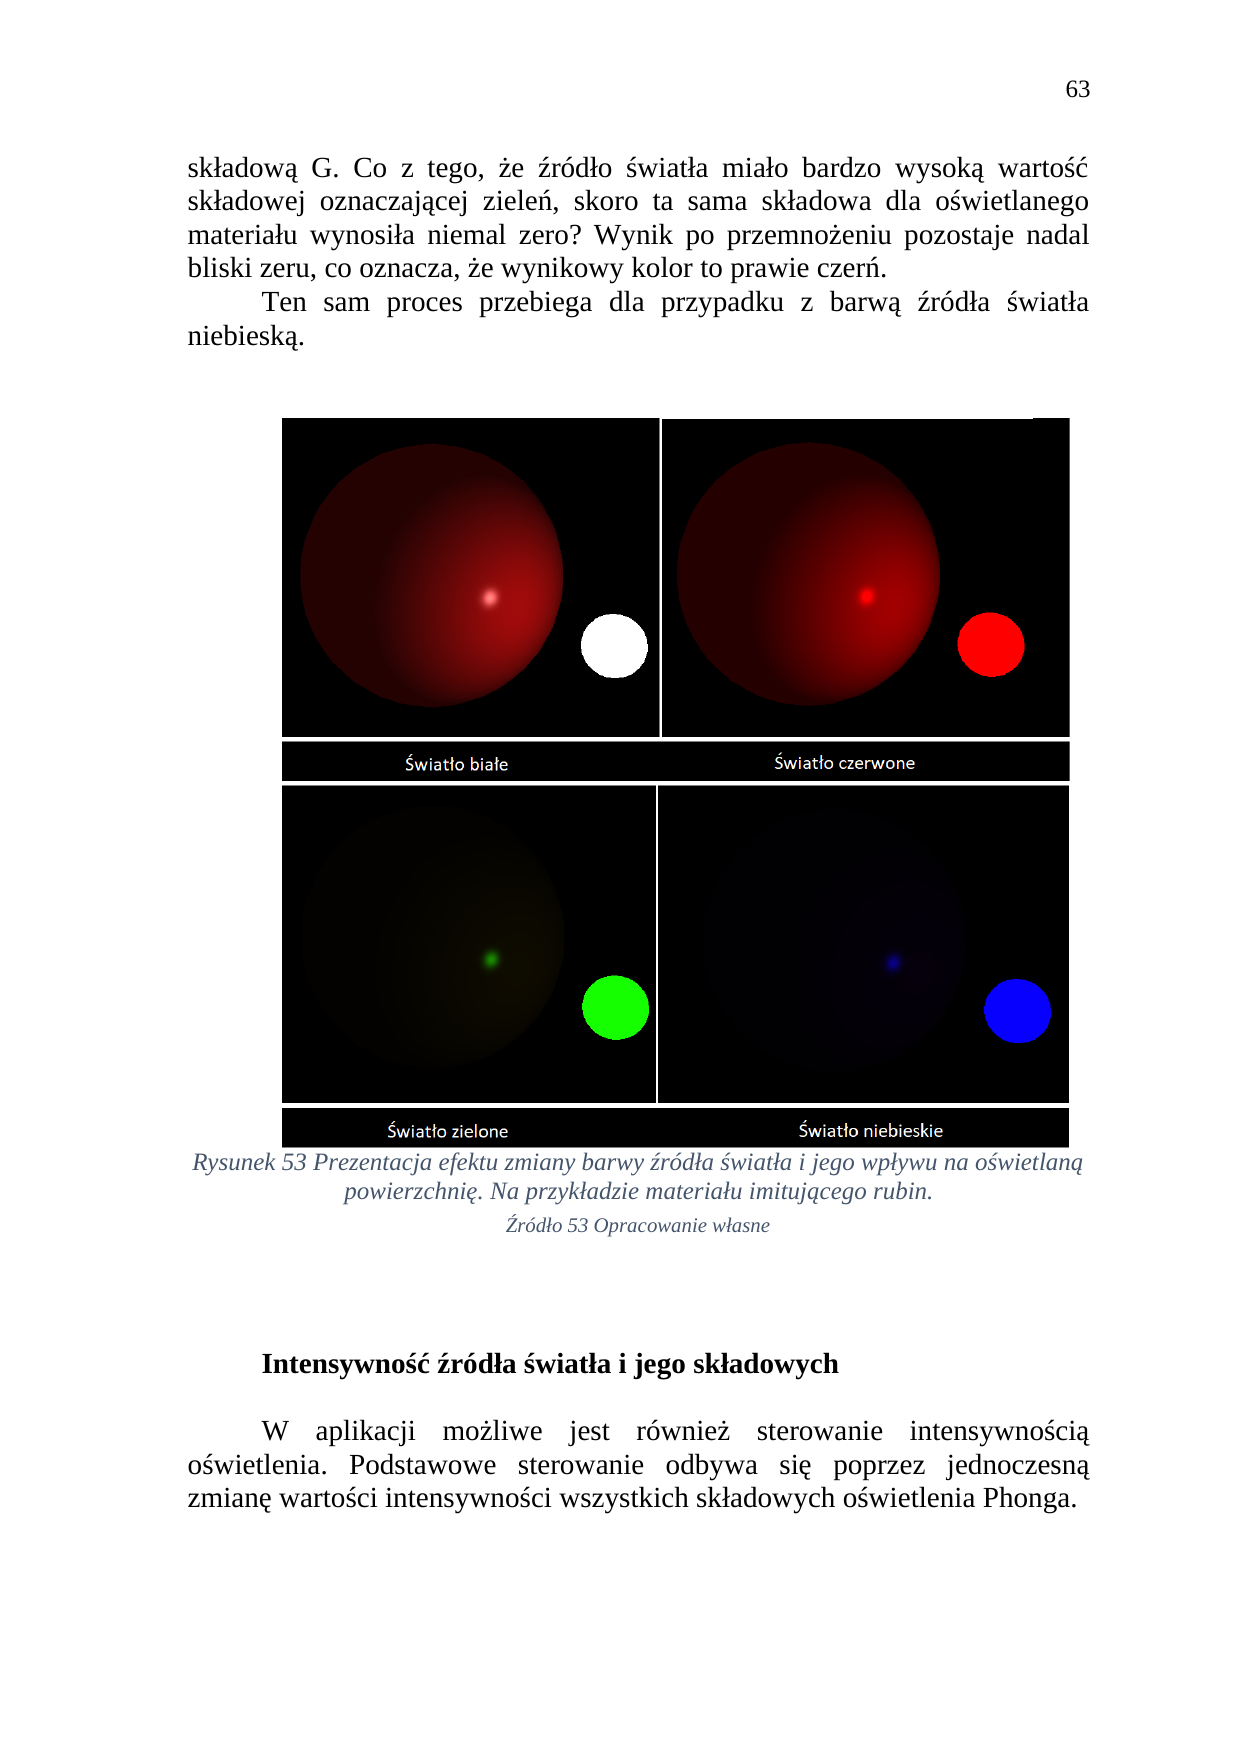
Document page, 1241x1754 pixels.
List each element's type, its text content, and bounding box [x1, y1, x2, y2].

text Rysunek 53 Prezentacja efektu zmiany barwy źródła światła i jego wpływu na oświetlaną powierzchnię. Na przykładzie materiału imitującego rubin. [187, 1147, 1090, 1205]
text Intensywność źródła światła i jego składowych [187, 1346, 1090, 1380]
picture [282, 418, 1070, 1148]
text Źródło 53 Opracowanie własne [187, 1213, 1090, 1237]
text Ten sam proces przebiega dla przypadku z barwą źródła światła niebieską. [187, 284, 1090, 351]
text W aplikacji możliwe jest również sterowanie intensywnością oświetlenia. Podstawowe sterowanie odbywa się poprzez jednoczesną zmianę wartości intensywności wszystkich składowych oświetlenia Phonga. [187, 1413, 1090, 1514]
